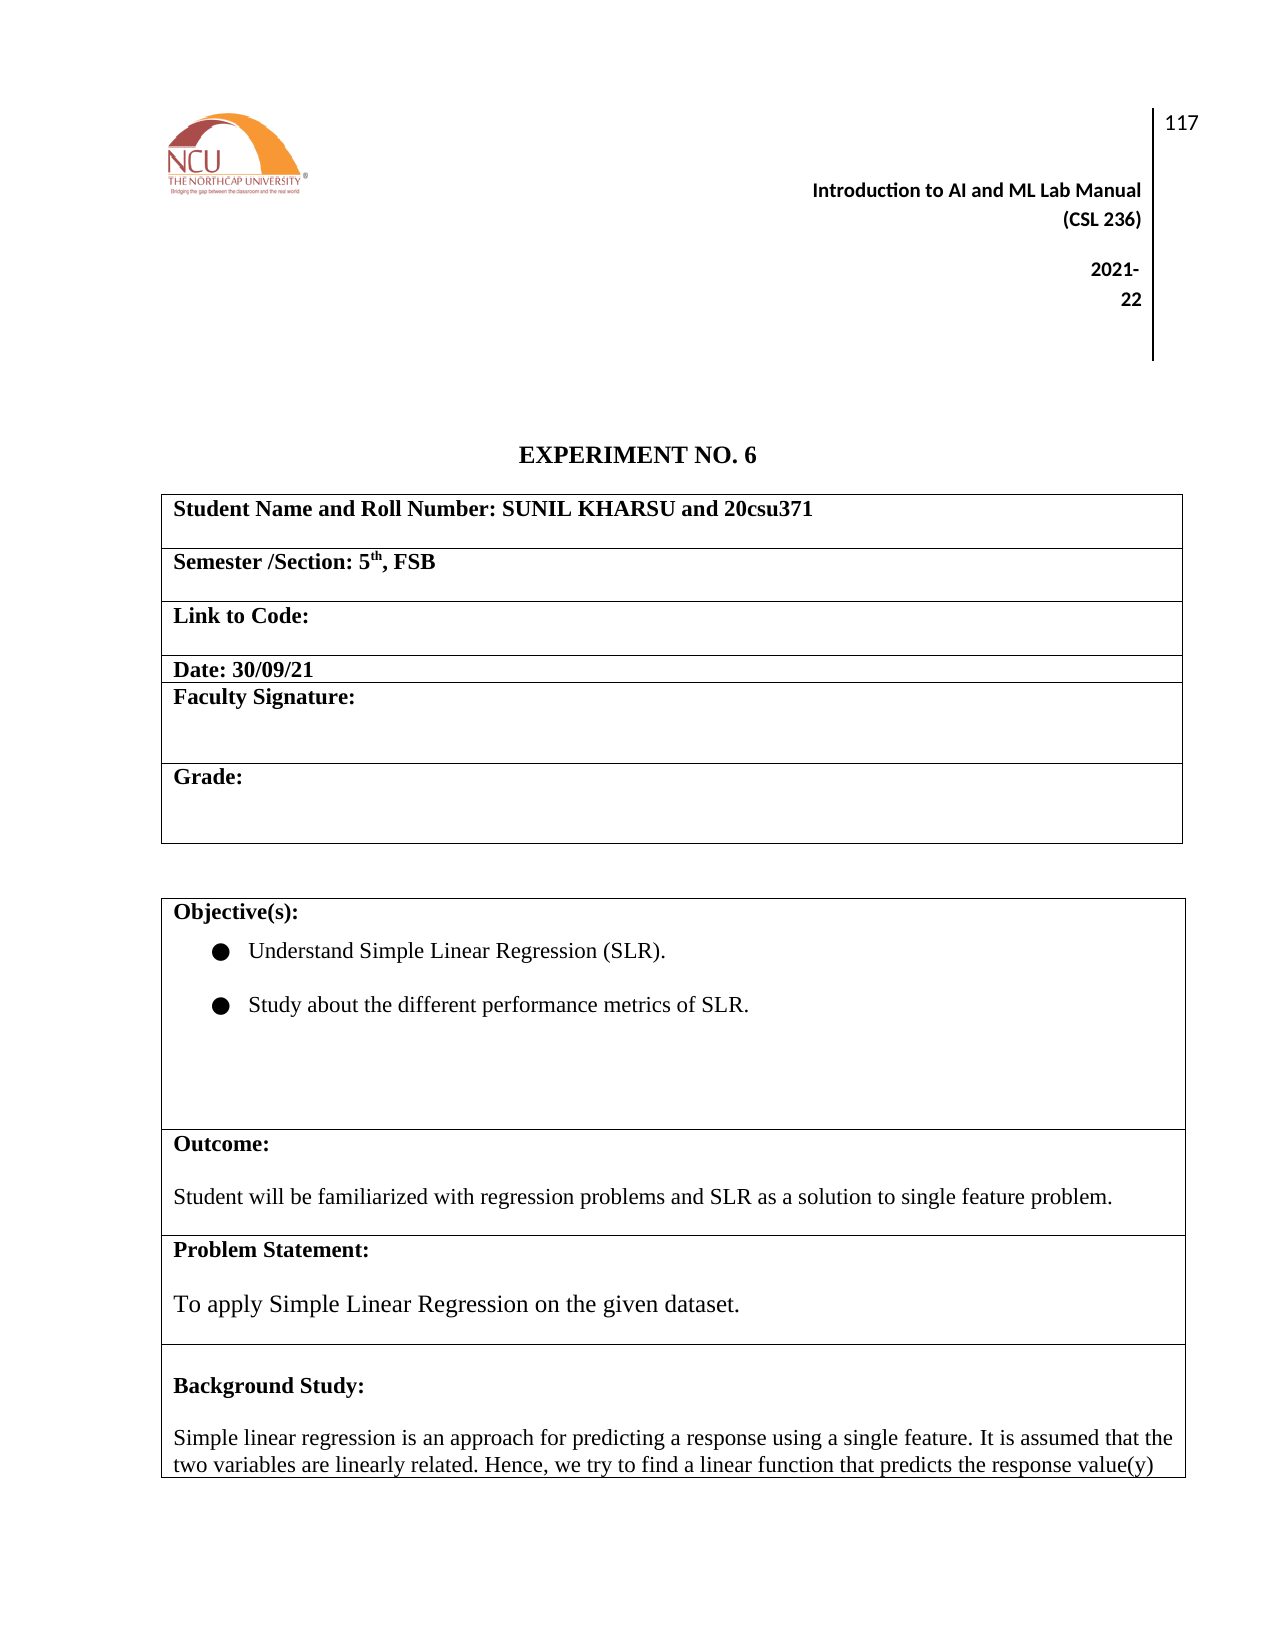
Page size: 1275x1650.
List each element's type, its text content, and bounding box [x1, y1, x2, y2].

table_header Student Name and Roll Number: SUNIL KHARSU and 20csu371 [162, 495, 1182, 547]
table_cell Semester /Section: 5th, FSB [162, 549, 1182, 601]
table_cell Problem Statement: To apply Simple Linear Regression on the given dataset. [162, 1236, 1185, 1344]
table_cell Link to Code: [162, 602, 1182, 655]
picture [164, 108, 309, 198]
table_cell Grade: [162, 764, 1182, 842]
table_header Objective(s): Understand Simple Linear Regression (SLR). Study about the different performance metrics of SLR. [162, 899, 1185, 1129]
table_cell Faculty Signature: [162, 683, 1182, 762]
table_cell Outcome: Student will be familiarized with regression problems and SLR as a solution to single feature problem. [162, 1130, 1185, 1235]
table_cell Date: 30/09/21 [162, 656, 1182, 682]
text EXPERIMENT NO. 6 [150, 440, 1125, 468]
